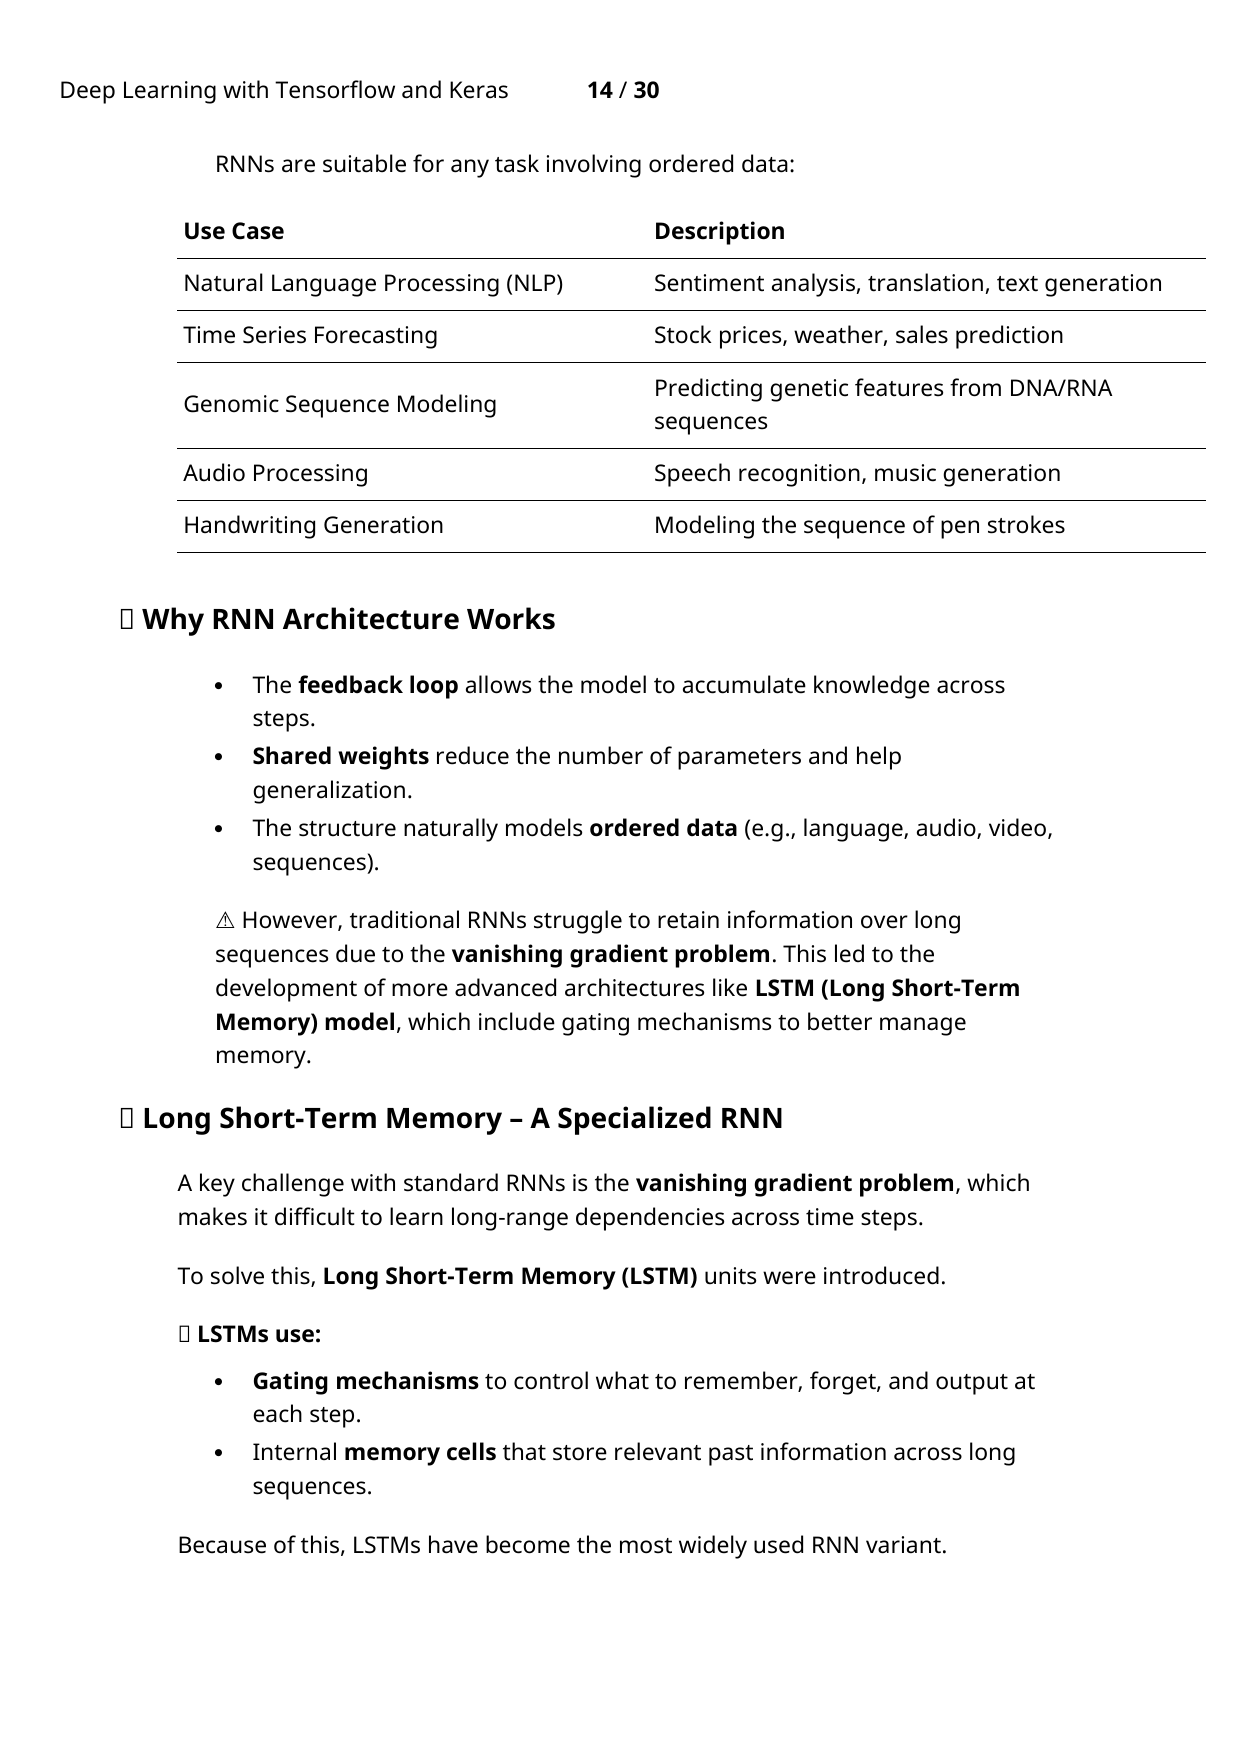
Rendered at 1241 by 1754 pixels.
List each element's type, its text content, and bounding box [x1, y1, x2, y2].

text A key challenge with standard RNNs is the vanishing gradient problem, which makes it difficult to learn long-range dependencies across time steps. [177, 1167, 1063, 1232]
list Gating mechanisms to control what to remember, forget, and output at each step. [215, 1365, 1063, 1430]
list Shared weights reduce the number of parameters and help generalization. [215, 740, 1063, 805]
table_cell Natural Language Processing (NLP) [177, 259, 648, 309]
table_cell Genomic Sequence Modeling [177, 363, 648, 447]
table_cell Stock prices, weather, sales prediction [648, 311, 1206, 362]
text To solve this, Long Short-Term Memory (LSTM) units were introduced. [177, 1260, 1063, 1291]
text ✅ LSTMs use: [177, 1318, 1063, 1350]
list The feedback loop allows the model to accumulate knowledge across steps. [215, 668, 1063, 733]
table_cell Modeling the sequence of pen strokes [648, 501, 1206, 552]
text Because of this, LSTMs have become the most widely used RNN variant. [177, 1529, 1063, 1560]
text RNNs are suitable for any task involving ordered data: [215, 148, 1063, 179]
subtitle 🔹 Long Short-Term Memory – A Specialized RNN [118, 1098, 1063, 1136]
list The structure naturally models ordered data (e.g., language, audio, video, sequences). [215, 812, 1063, 877]
table_header Use Case [177, 206, 648, 257]
text ⚠️ However, traditional RNNs struggle to retain information over long sequences due to the vanishing gradient problem. This led to the development of more advanced architectures like LSTM (Long Short-Term Memory) model, which include gating mechanisms to better manage memory. [215, 904, 1063, 1071]
list Internal memory cells that store relevant past information across long sequences. [215, 1436, 1063, 1501]
table_header Description [648, 206, 1206, 257]
table_cell Speech recognition, music generation [648, 449, 1206, 499]
table_cell Audio Processing [177, 449, 648, 499]
subtitle 🔹 Why RNN Architecture Works [118, 599, 1063, 638]
table_cell Time Series Forecasting [177, 311, 648, 362]
table_cell Predicting genetic features from DNA/RNA sequences [648, 363, 1206, 447]
table_cell Sentiment analysis, translation, text generation [648, 259, 1206, 309]
table_cell Handwriting Generation [177, 501, 648, 552]
